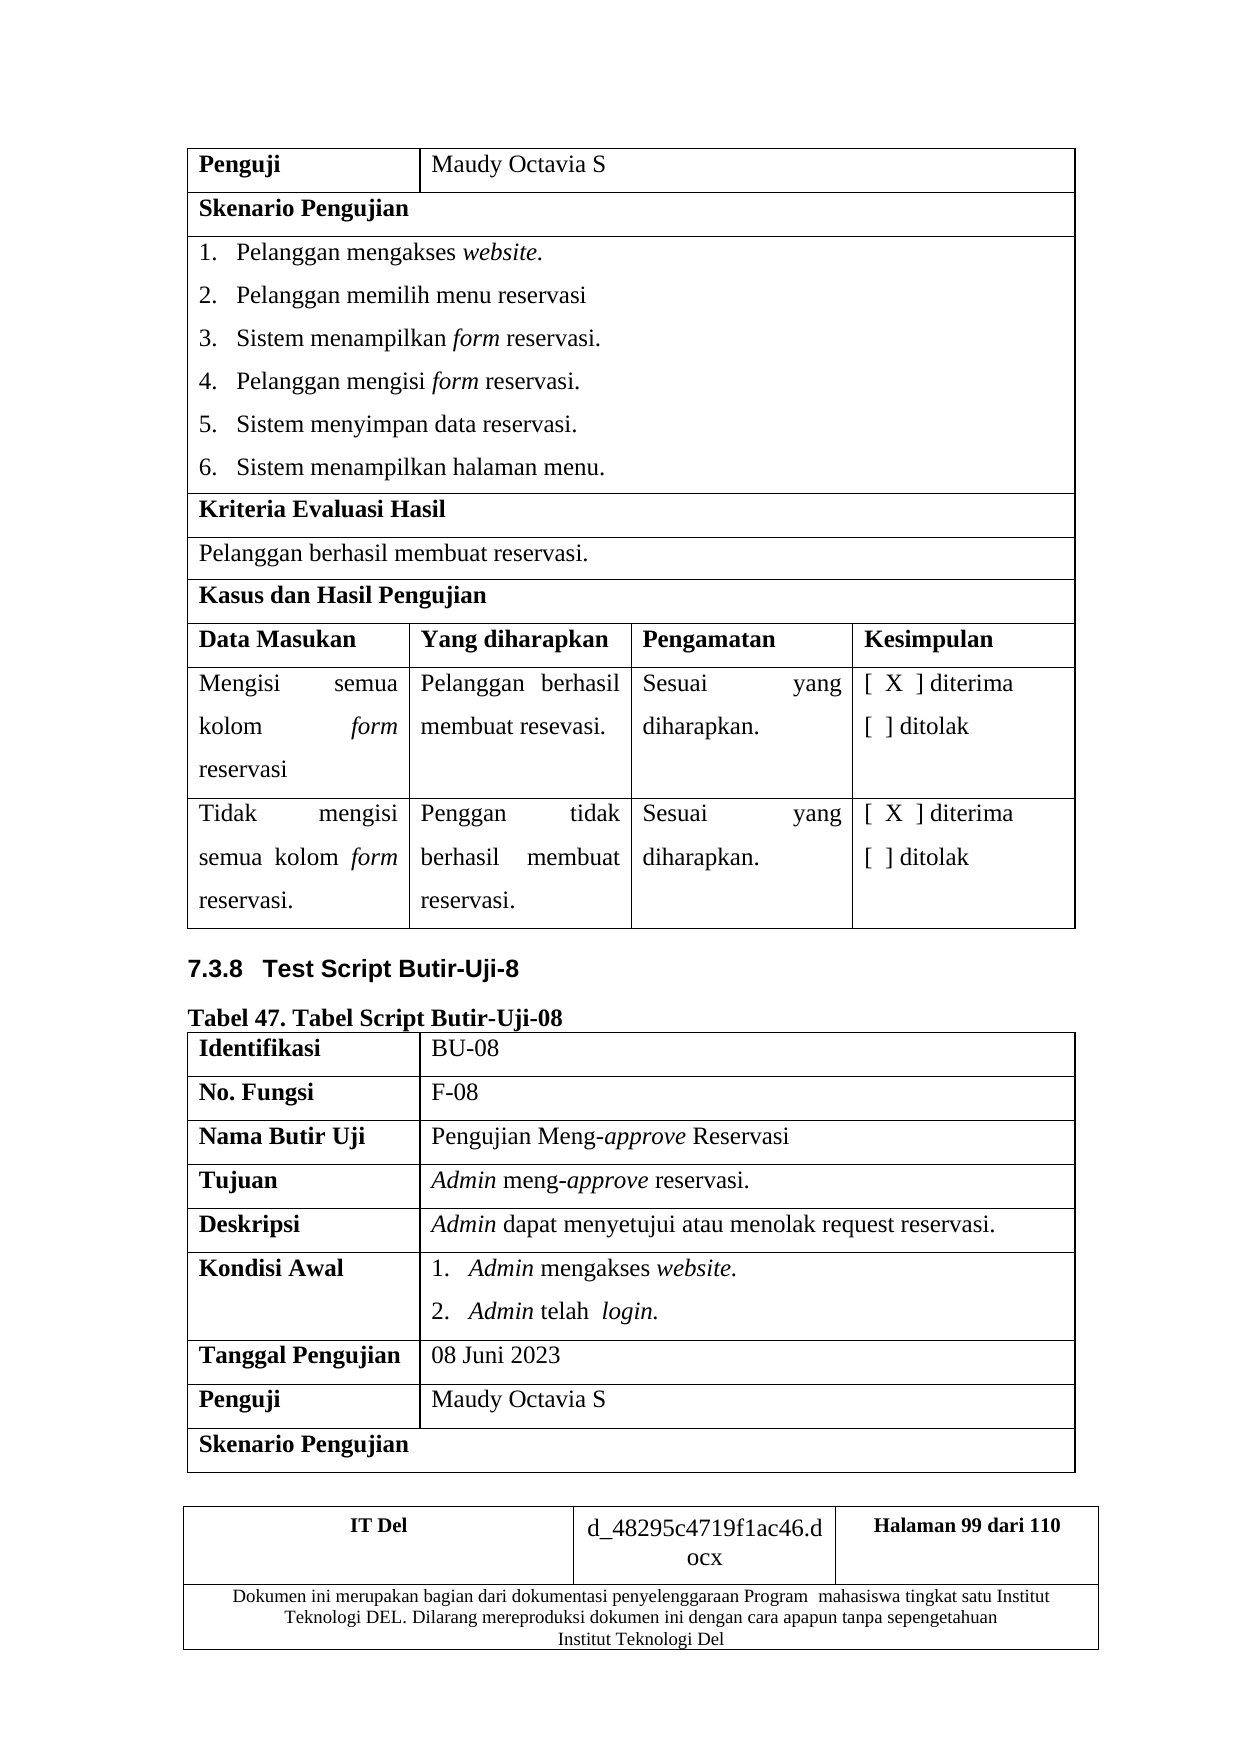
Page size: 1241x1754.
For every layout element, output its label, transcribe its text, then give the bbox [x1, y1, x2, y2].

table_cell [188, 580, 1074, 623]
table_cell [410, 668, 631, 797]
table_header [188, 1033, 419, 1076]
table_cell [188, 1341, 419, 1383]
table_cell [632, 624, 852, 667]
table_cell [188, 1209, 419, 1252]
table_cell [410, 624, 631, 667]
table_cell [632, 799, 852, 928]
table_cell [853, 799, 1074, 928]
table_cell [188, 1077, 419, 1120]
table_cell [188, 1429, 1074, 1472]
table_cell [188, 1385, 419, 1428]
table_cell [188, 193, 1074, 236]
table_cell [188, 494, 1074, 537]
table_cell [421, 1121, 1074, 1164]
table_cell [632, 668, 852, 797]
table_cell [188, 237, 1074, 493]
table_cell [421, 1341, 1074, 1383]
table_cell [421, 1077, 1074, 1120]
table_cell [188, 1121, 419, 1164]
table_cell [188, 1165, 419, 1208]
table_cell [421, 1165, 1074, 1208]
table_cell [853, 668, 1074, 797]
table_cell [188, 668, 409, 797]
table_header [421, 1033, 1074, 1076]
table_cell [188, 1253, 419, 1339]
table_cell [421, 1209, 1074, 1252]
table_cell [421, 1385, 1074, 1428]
text Tabel 47. Tabel Script Butir-Uji-08 [187, 1003, 1092, 1032]
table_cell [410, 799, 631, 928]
subtitle Test Script Butir-Uji-8 [187, 954, 1092, 983]
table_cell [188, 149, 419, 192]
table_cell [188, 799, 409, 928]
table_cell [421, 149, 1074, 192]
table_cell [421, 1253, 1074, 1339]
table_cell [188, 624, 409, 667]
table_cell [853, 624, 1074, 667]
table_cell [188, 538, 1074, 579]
